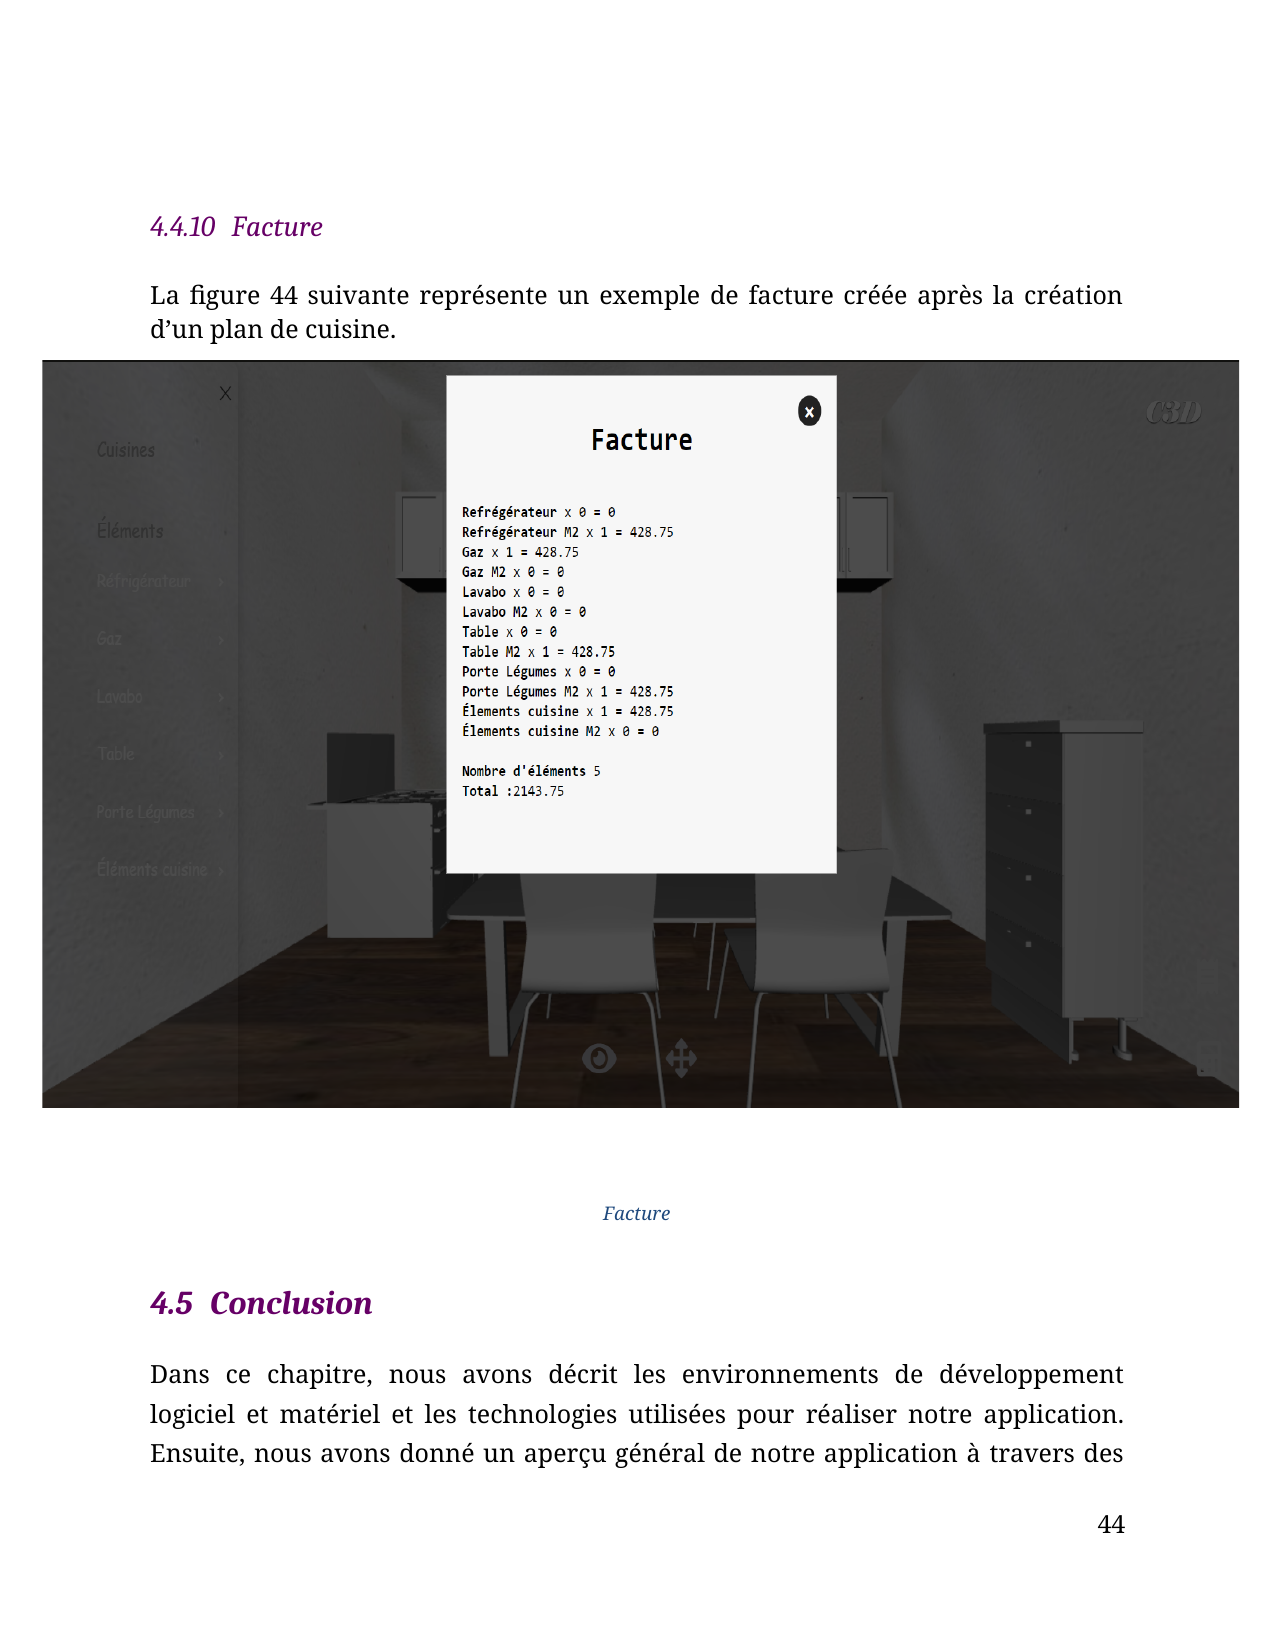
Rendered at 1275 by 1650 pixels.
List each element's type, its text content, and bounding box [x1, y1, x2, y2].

text La figure 44 suivante représente un exemple de facture créée après la création d’un plan de cuisine. [150, 278, 1125, 346]
text Facture [150, 1200, 1125, 1226]
subtitle Conclusion [150, 1285, 1125, 1323]
subtitle Facture [150, 210, 1125, 243]
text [150, 1357, 1125, 1469]
picture [42, 360, 1240, 1108]
